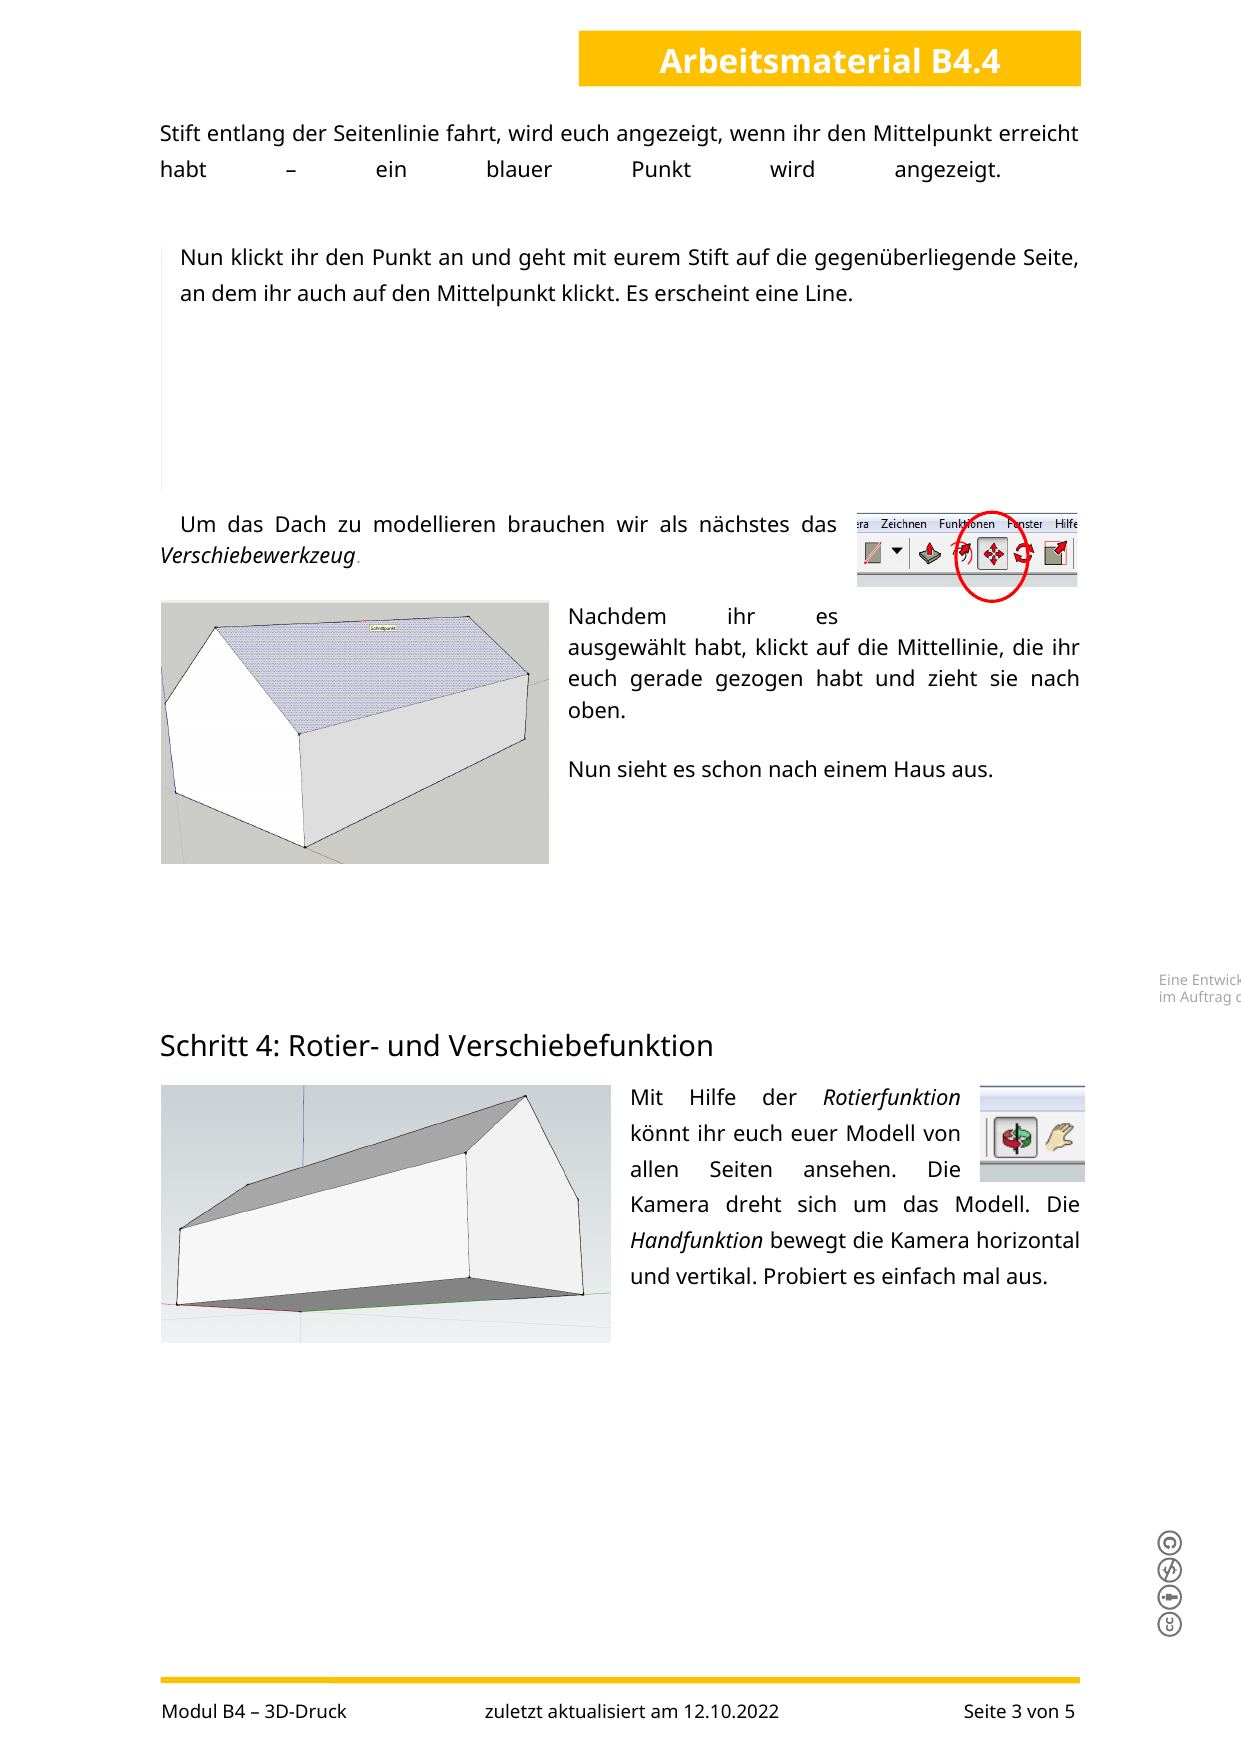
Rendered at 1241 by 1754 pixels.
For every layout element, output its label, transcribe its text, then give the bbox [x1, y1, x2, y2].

subtitle Schritt 4: Rotier- und Verschiebefunktion [159, 1026, 1081, 1065]
picture [1004, 512, 1078, 587]
text Nun sieht es schon nach einem Haus aus. [549, 754, 1081, 783]
text Nun klickt ihr den Punkt an und geht mit eurem Stift auf die gegenüberliegende Seite, an dem ihr auch auf den Mittelpunkt klickt. Es erscheint eine Line. [159, 242, 1081, 307]
text Um das Dach zu modellieren brauchen wir als nächstes das Verschiebewerkzeug. [159, 508, 1081, 570]
text Mit Hilfe der Rotierfunktion könnt ihr euch euer Modell von allen Seiten ansehen. Die Kamera dreht sich um das Modell. Die Handfunktion bewegt die Kamera horizontal und vertikal. Probiert es einfach mal aus. [159, 1082, 1081, 1291]
picture [958, 514, 1026, 587]
picture [979, 1085, 1085, 1182]
text Nachdem ihr es ausgewählt habt, klickt auf die Mittellinie, die ihr euch gerade gezogen habt und zieht sie nach oben. [159, 599, 1081, 724]
picture [857, 512, 980, 587]
picture [161, 1085, 611, 1343]
picture [161, 600, 549, 864]
